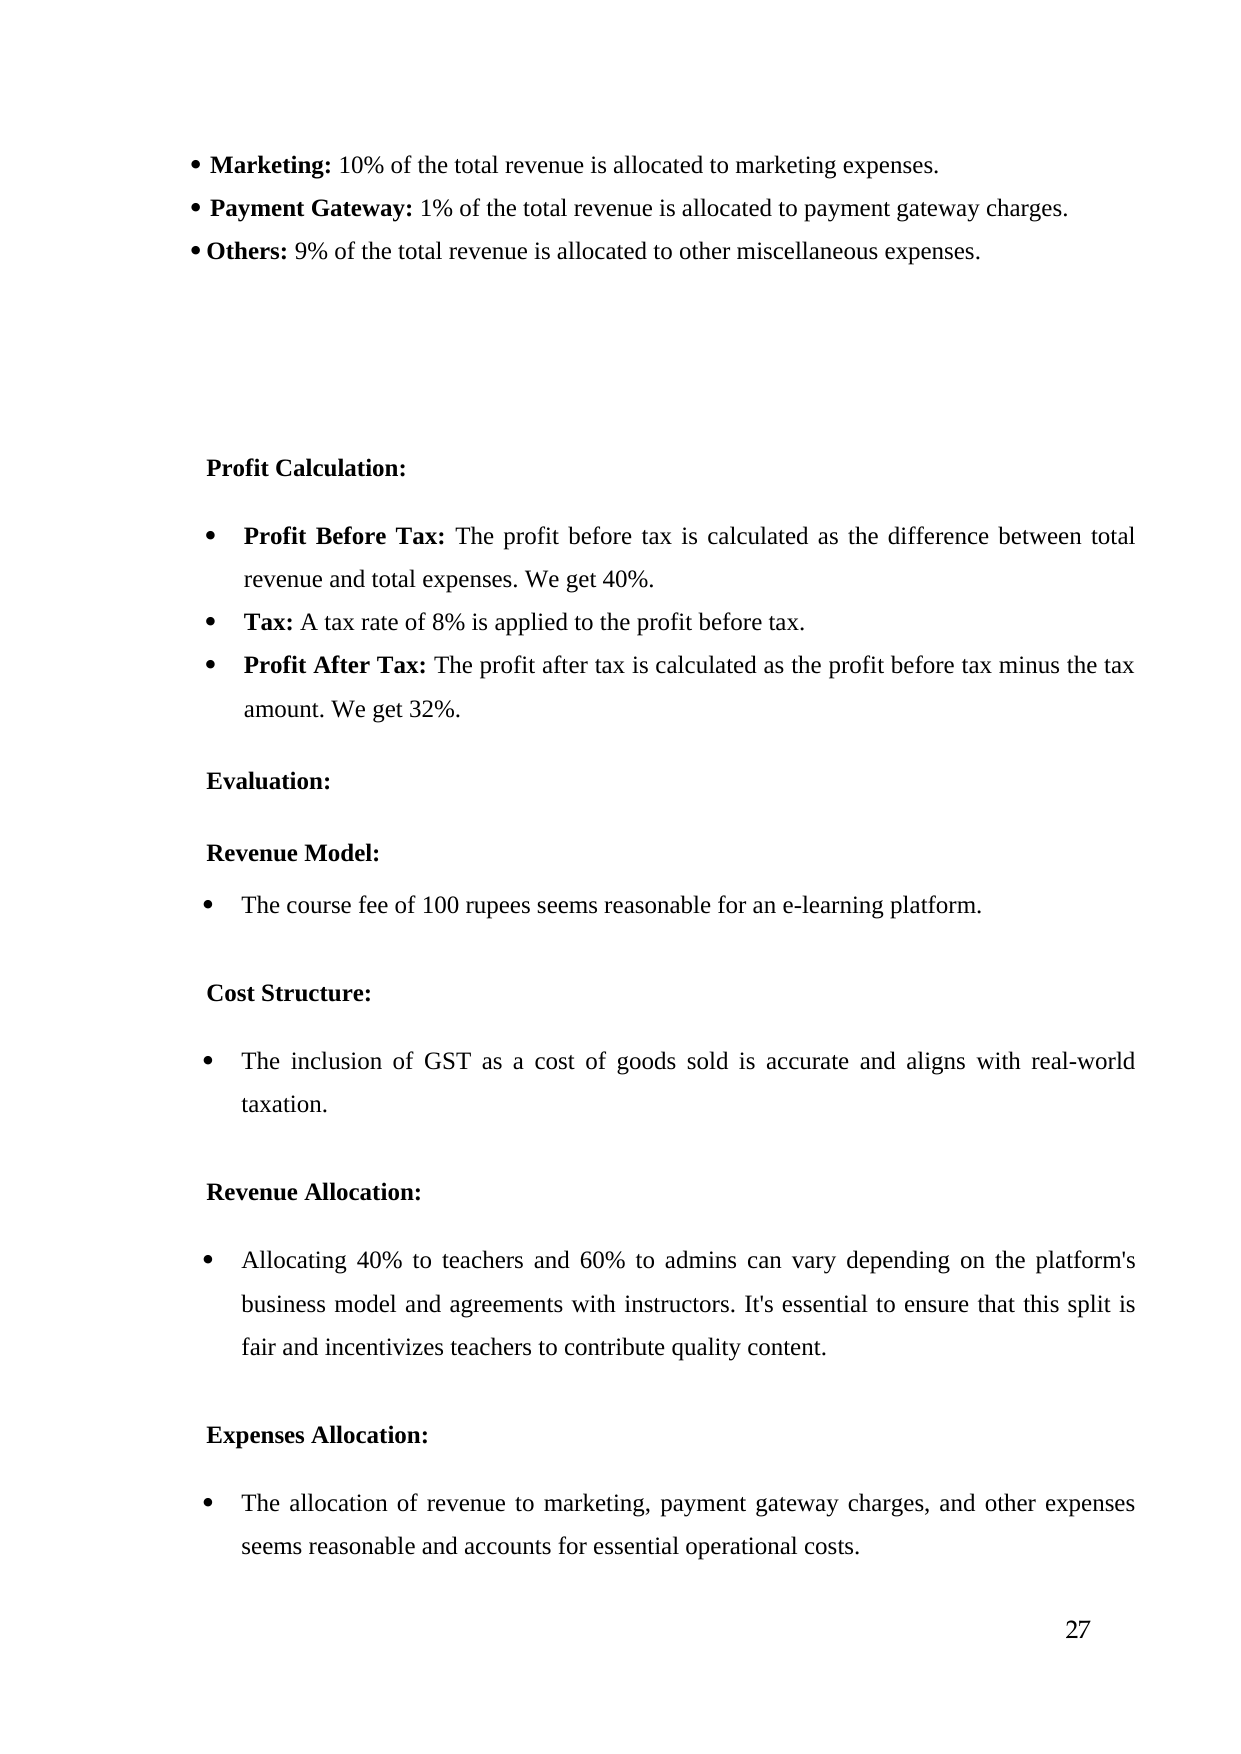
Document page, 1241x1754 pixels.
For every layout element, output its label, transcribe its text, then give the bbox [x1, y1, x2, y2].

list The course fee of 100 rupees seems reasonable for an e-learning platform. [204, 890, 1137, 918]
list Others: 9% of the total revenue is allocated to other miscellaneous expenses. [191, 236, 1137, 265]
list Marketing: 10% of the total revenue is allocated to marketing expenses. [191, 150, 1137, 179]
list Profit After Tax: The profit after tax is calculated as the profit before tax minus the tax amount. We get 32%. [206, 651, 1137, 722]
subtitle Revenue Model: [206, 838, 1137, 867]
list Allocating 40% to teachers and 60% to admins can vary depending on the platform's business model and agreements with instructors. It's essential to ensure that this split is fair and incentivizes teachers to contribute quality content. [204, 1246, 1137, 1361]
text Revenue Allocation: [206, 1177, 1137, 1206]
list Payment Gateway: 1% of the total revenue is allocated to payment gateway charges. [191, 193, 1137, 222]
text Cost Structure: [206, 978, 1137, 1007]
list The allocation of revenue to marketing, payment gateway charges, and other expenses seems reasonable and accounts for essential operational costs. [204, 1488, 1137, 1560]
subtitle Profit Calculation: [206, 453, 1137, 482]
list The inclusion of GST as a cost of goods sold is accurate and aligns with real-world taxation. [204, 1046, 1137, 1118]
text Expenses Allocation: [206, 1420, 1137, 1449]
list Profit Before Tax: The profit before tax is calculated as the difference between total revenue and total expenses. We get 40%. [206, 521, 1137, 593]
list Tax: A tax rate of 8% is applied to the profit before tax. [206, 607, 1137, 636]
subtitle Evaluation: [206, 766, 1137, 795]
